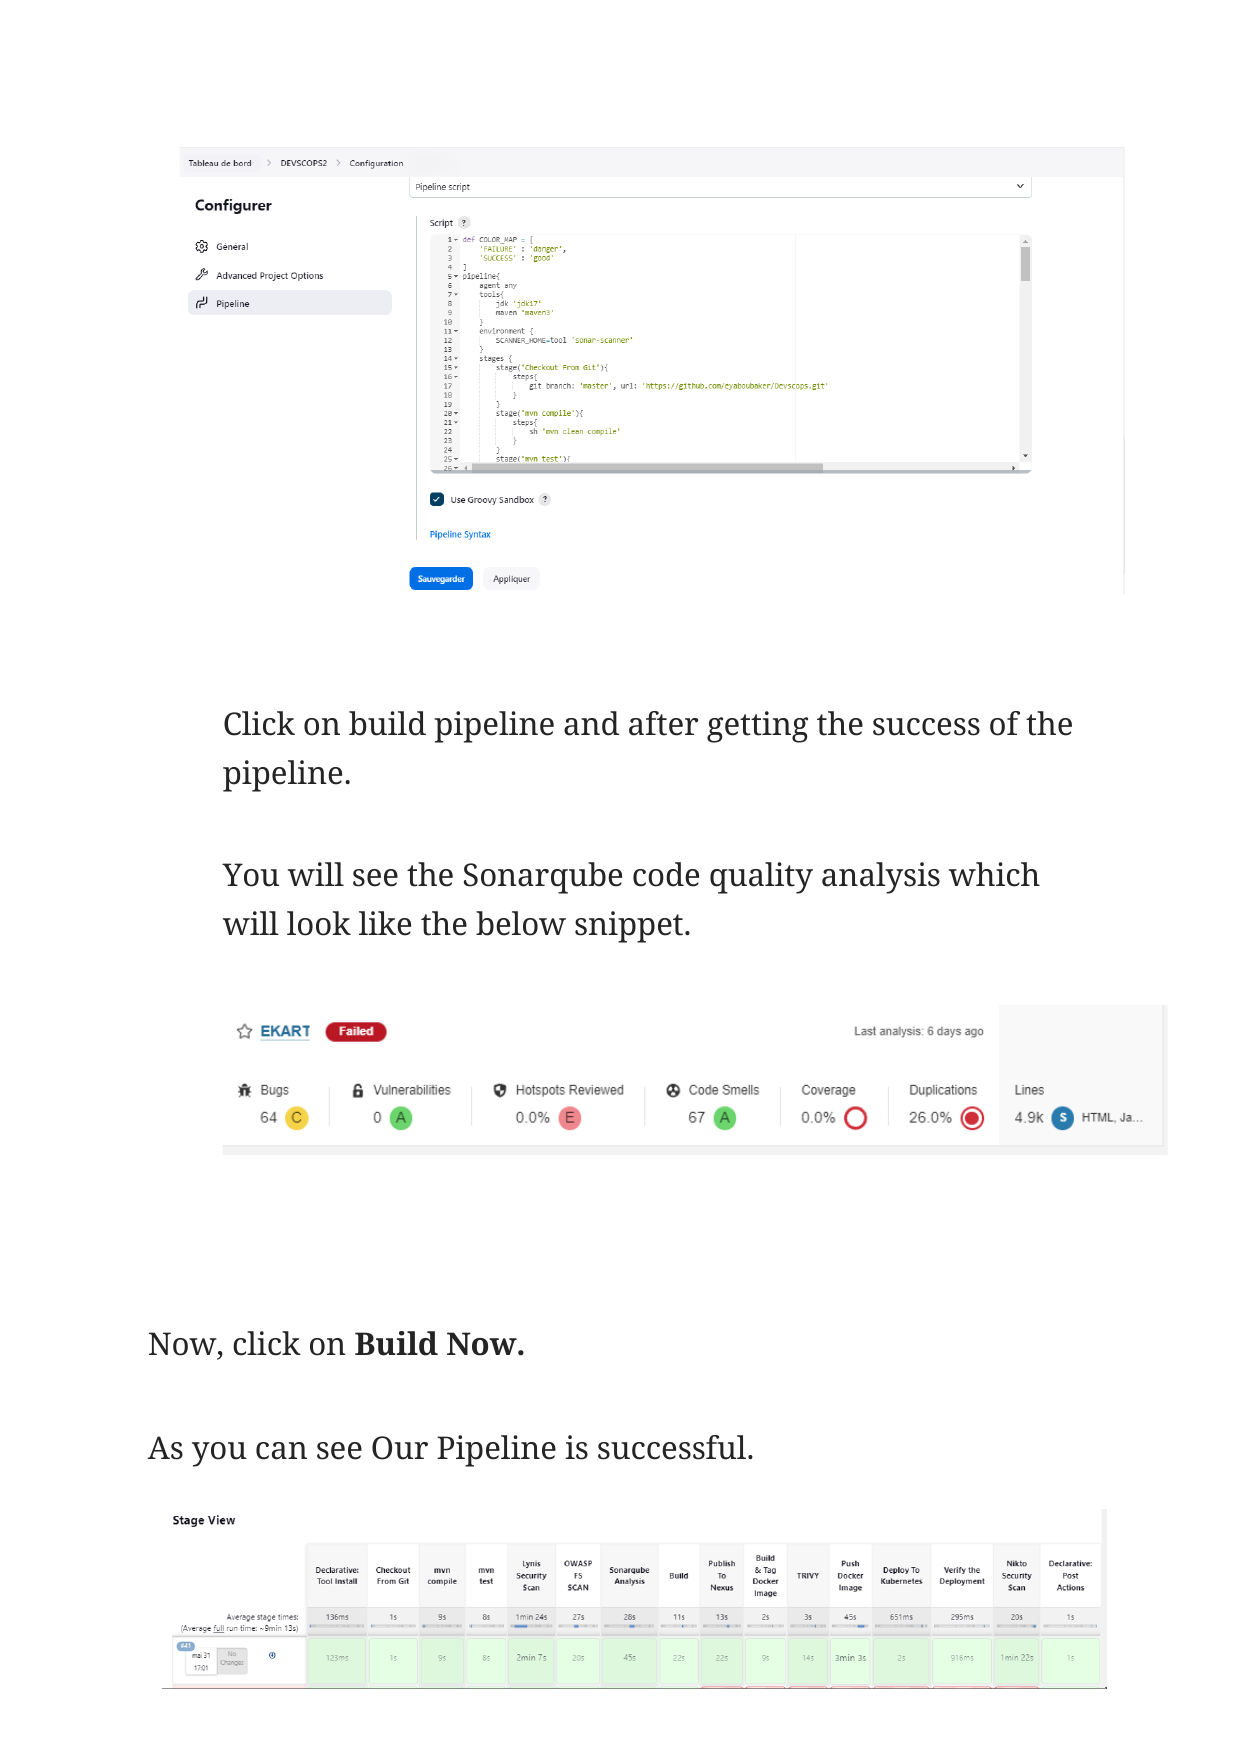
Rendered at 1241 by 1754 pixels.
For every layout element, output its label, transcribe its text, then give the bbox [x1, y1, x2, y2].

picture [179, 147, 1125, 594]
text You will see the Sonarqube code quality analysis which will look like the below snippet. [223, 853, 1093, 945]
text As you can see Our Pipeline is successful. [148, 1418, 1093, 1468]
picture [162, 1509, 1107, 1689]
text Now, click on Build Now. [148, 1315, 1093, 1365]
text Click on build pipeline and after getting the success of the pipeline. [223, 702, 1093, 793]
picture [222, 1005, 1168, 1155]
